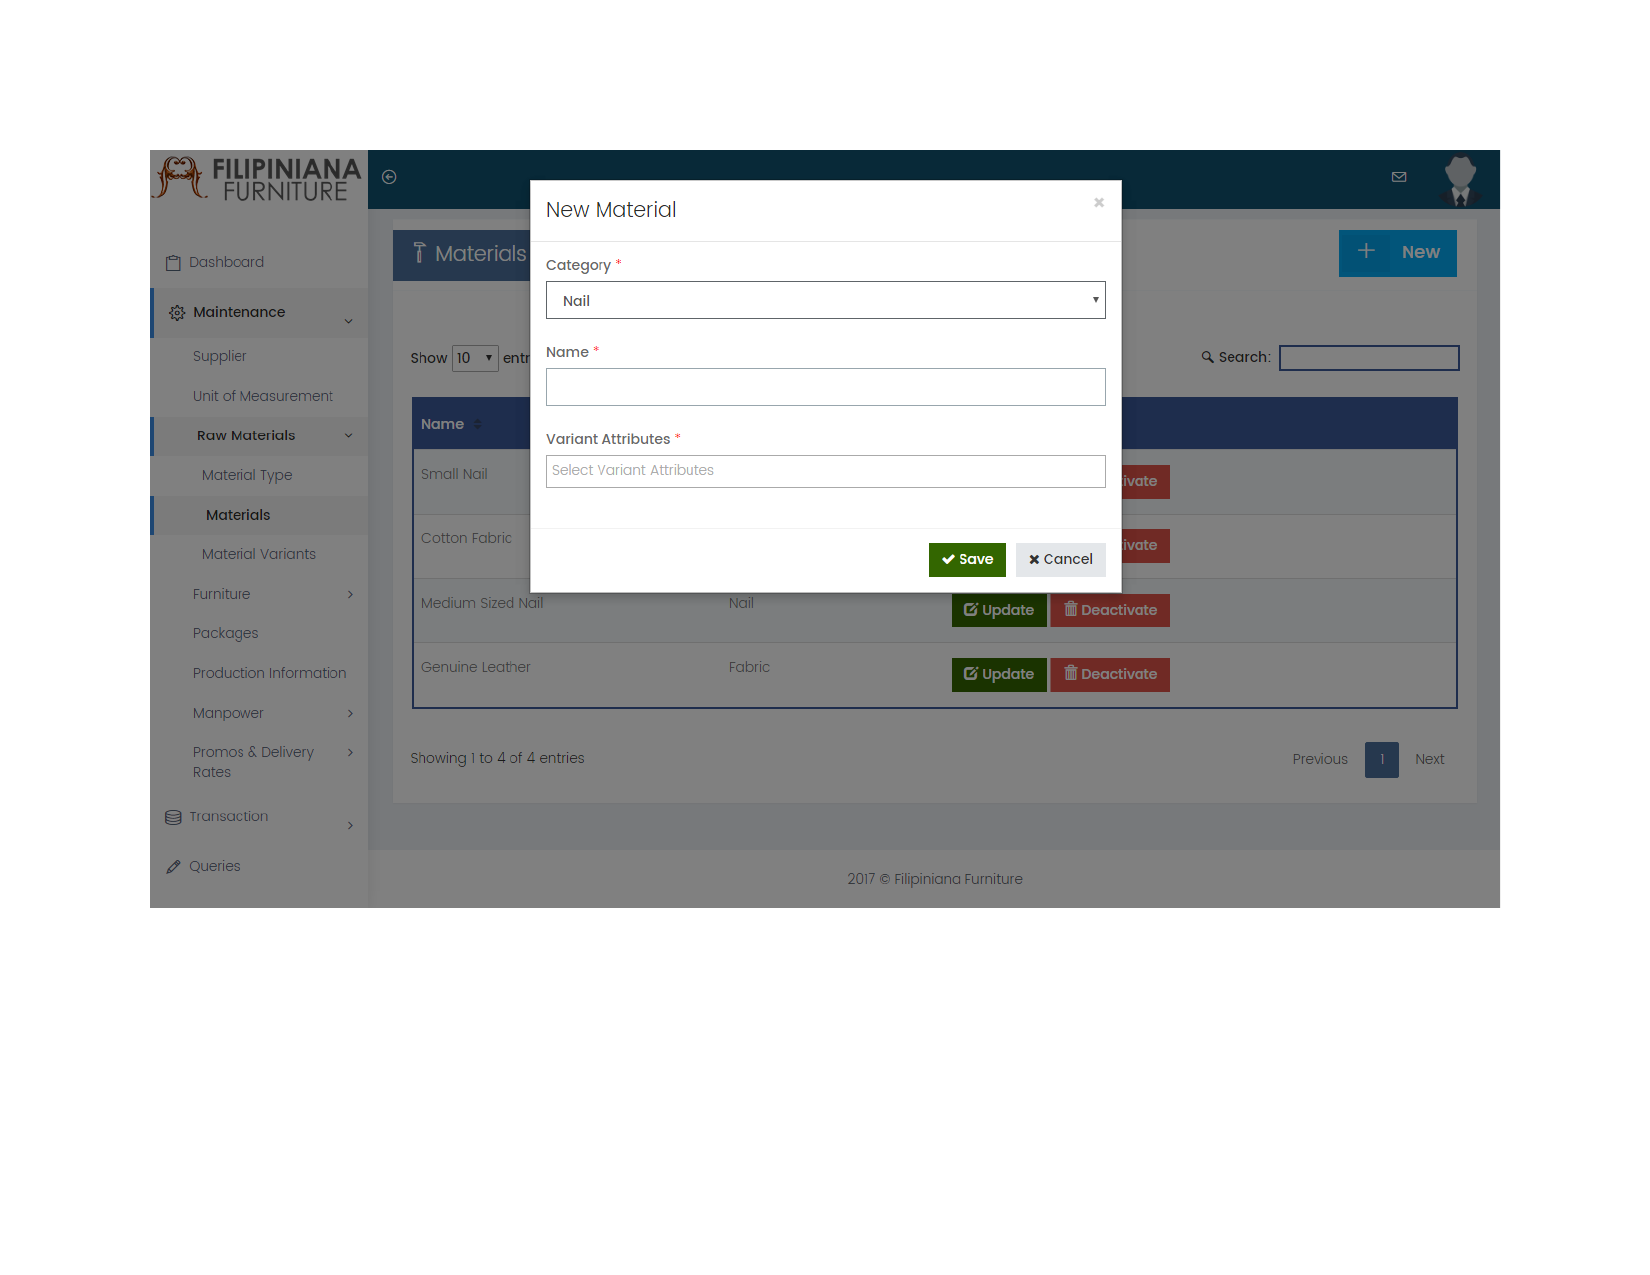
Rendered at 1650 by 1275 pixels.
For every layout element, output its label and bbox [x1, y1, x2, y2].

picture [150, 150, 1500, 908]
